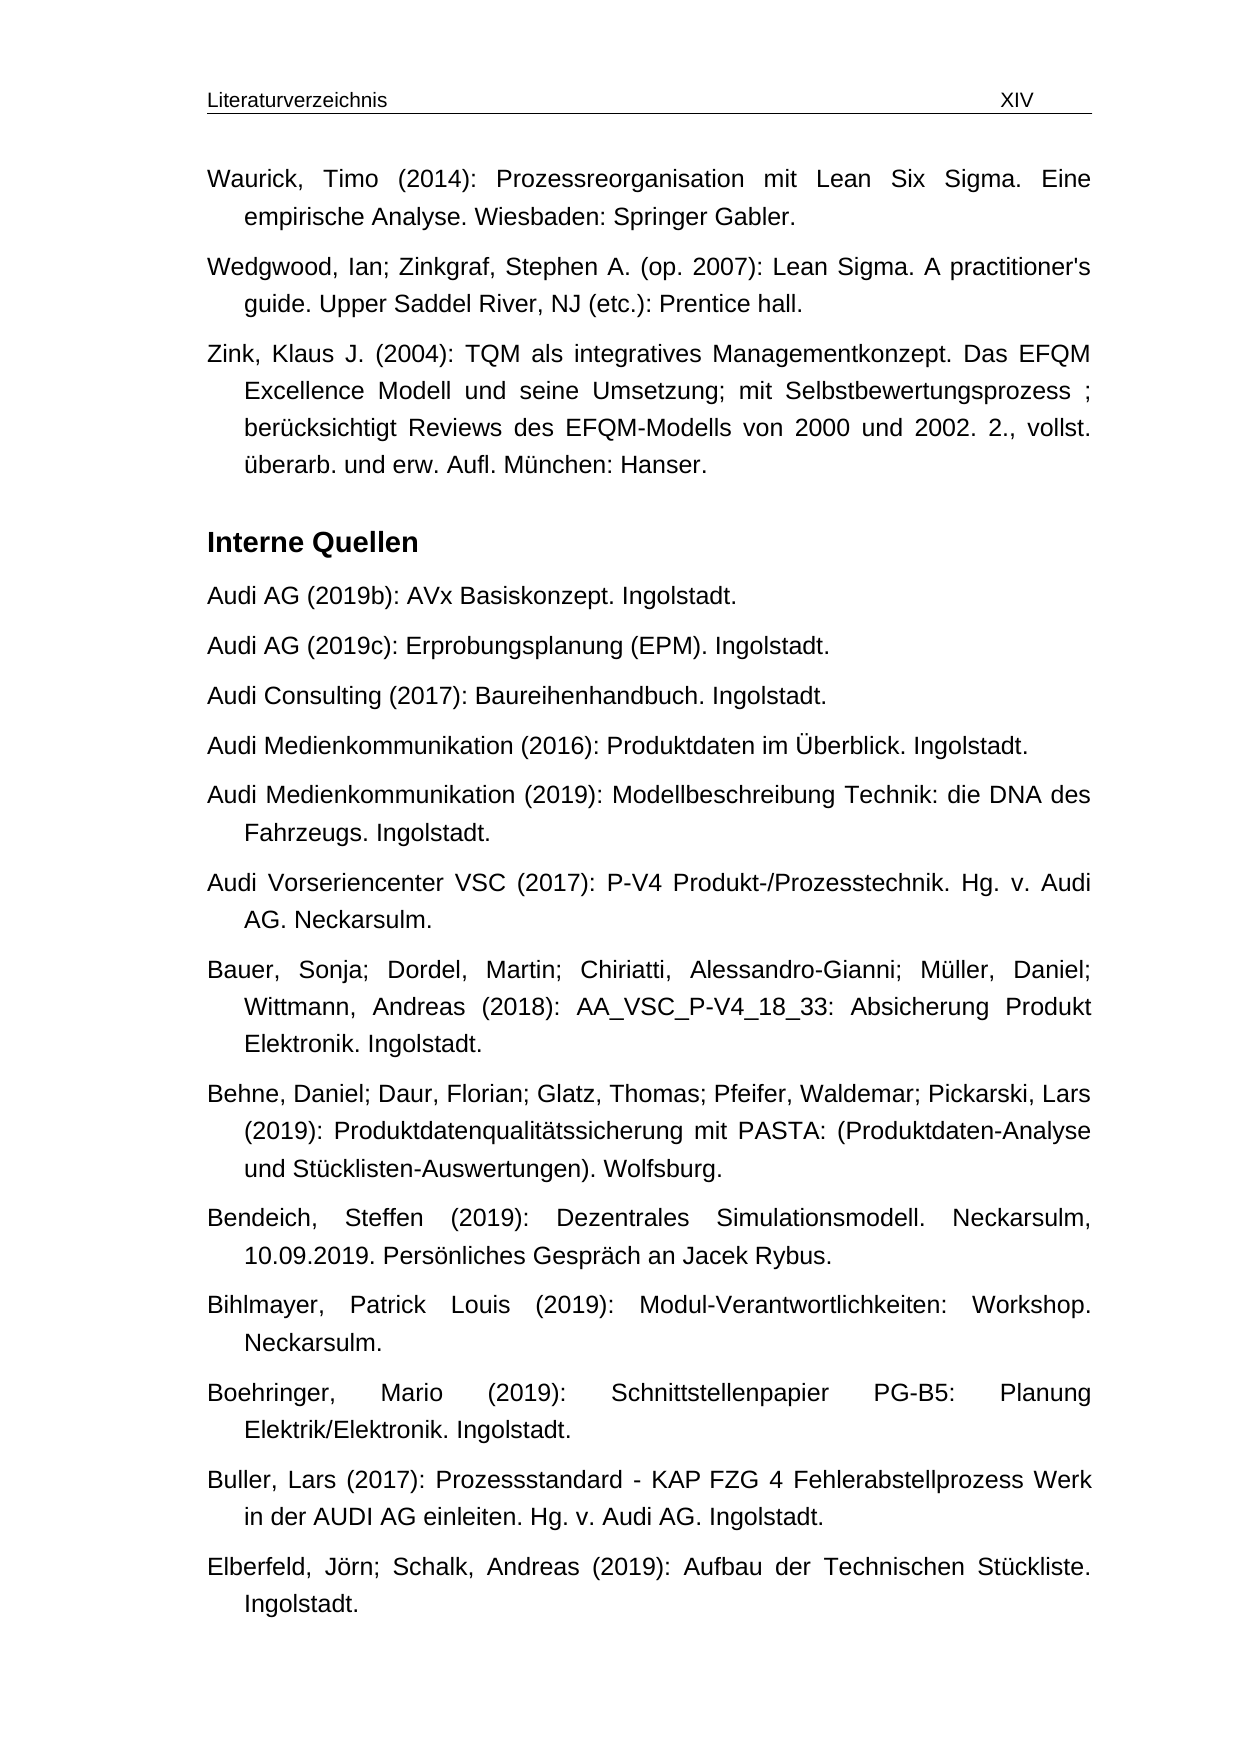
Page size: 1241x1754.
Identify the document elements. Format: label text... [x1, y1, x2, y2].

text Audi AG (2019c): Erprobungsplanung (EPM). Ingolstadt. [207, 631, 1092, 660]
text Zink, Klaus J. (2004): TQM als integratives Managementkonzept. Das EFQM Excellence Modell und seine Umsetzung; mit Selbstbewertungsprozess ; berücksichtigt Reviews des EFQM-Modells von 2000 und 2002. 2., vollst. überarb. und erw. Aufl. München: Hanser. [207, 338, 1092, 479]
text Wedgwood, Ian; Zinkgraf, Stephen A. (op. 2007): Lean Sigma. A practitioner's guide. Upper Saddel River, NJ (etc.): Prentice hall. [207, 251, 1092, 317]
text Audi Consulting (2017): Baureihenhandbuch. Ingolstadt. [207, 681, 1092, 709]
subtitle Interne Quellen [207, 525, 1092, 559]
text Bauer, Sonja; Dordel, Martin; Chiriatti, Alessandro-Gianni; Müller, Daniel; Wittmann, Andreas (2018): AA_VSC_P-V4_18_33: Absicherung Produkt Elektronik. Ingolstadt. [207, 954, 1092, 1058]
text Elberfeld, Jörn; Schalk, Andreas (2019): Aufbau der Technischen Stückliste. Ingolstadt. [207, 1552, 1092, 1618]
text Bihlmayer, Patrick Louis (2019): Modul-Verantwortlichkeiten: Workshop. Neckarsulm. [207, 1290, 1092, 1356]
text Audi Medienkommunikation (2016): Produktdaten im Überblick. Ingolstadt. [207, 731, 1092, 759]
text Waurick, Timo (2014): Prozessreorganisation mit Lean Six Sigma. Eine empirische Analyse. Wiesbaden: Springer Gabler. [207, 164, 1092, 230]
text Audi Medienkommunikation (2019): Modellbeschreibung Technik: die DNA des Fahrzeugs. Ingolstadt. [207, 780, 1092, 846]
text Audi AG (2019b): AVx Basiskonzept. Ingolstadt. [207, 581, 1092, 610]
text Boehringer, Mario (2019): Schnittstellenpapier PG-B5: Planung Elektrik/Elektronik. Ingolstadt. [207, 1377, 1092, 1443]
text Audi Vorseriencenter VSC (2017): P-V4 Produkt-/Prozesstechnik. Hg. v. Audi AG. Neckarsulm. [207, 867, 1092, 933]
text Buller, Lars (2017): Prozessstandard - KAP FZG 4 Fehlerabstellprozess Werk in der AUDI AG einleiten. Hg. v. Audi AG. Ingolstadt. [207, 1464, 1092, 1531]
text Bendeich, Steffen (2019): Dezentrales Simulationsmodell. Neckarsulm, 10.09.2019. Persönliches Gespräch an Jacek Rybus. [207, 1203, 1092, 1269]
text Behne, Daniel; Daur, Florian; Glatz, Thomas; Pfeifer, Waldemar; Pickarski, Lars (2019): Produktdatenqualitätssicherung mit PASTA: (Produktdaten-Analyse und Stücklisten-Auswertungen). Wolfsburg. [207, 1079, 1092, 1182]
